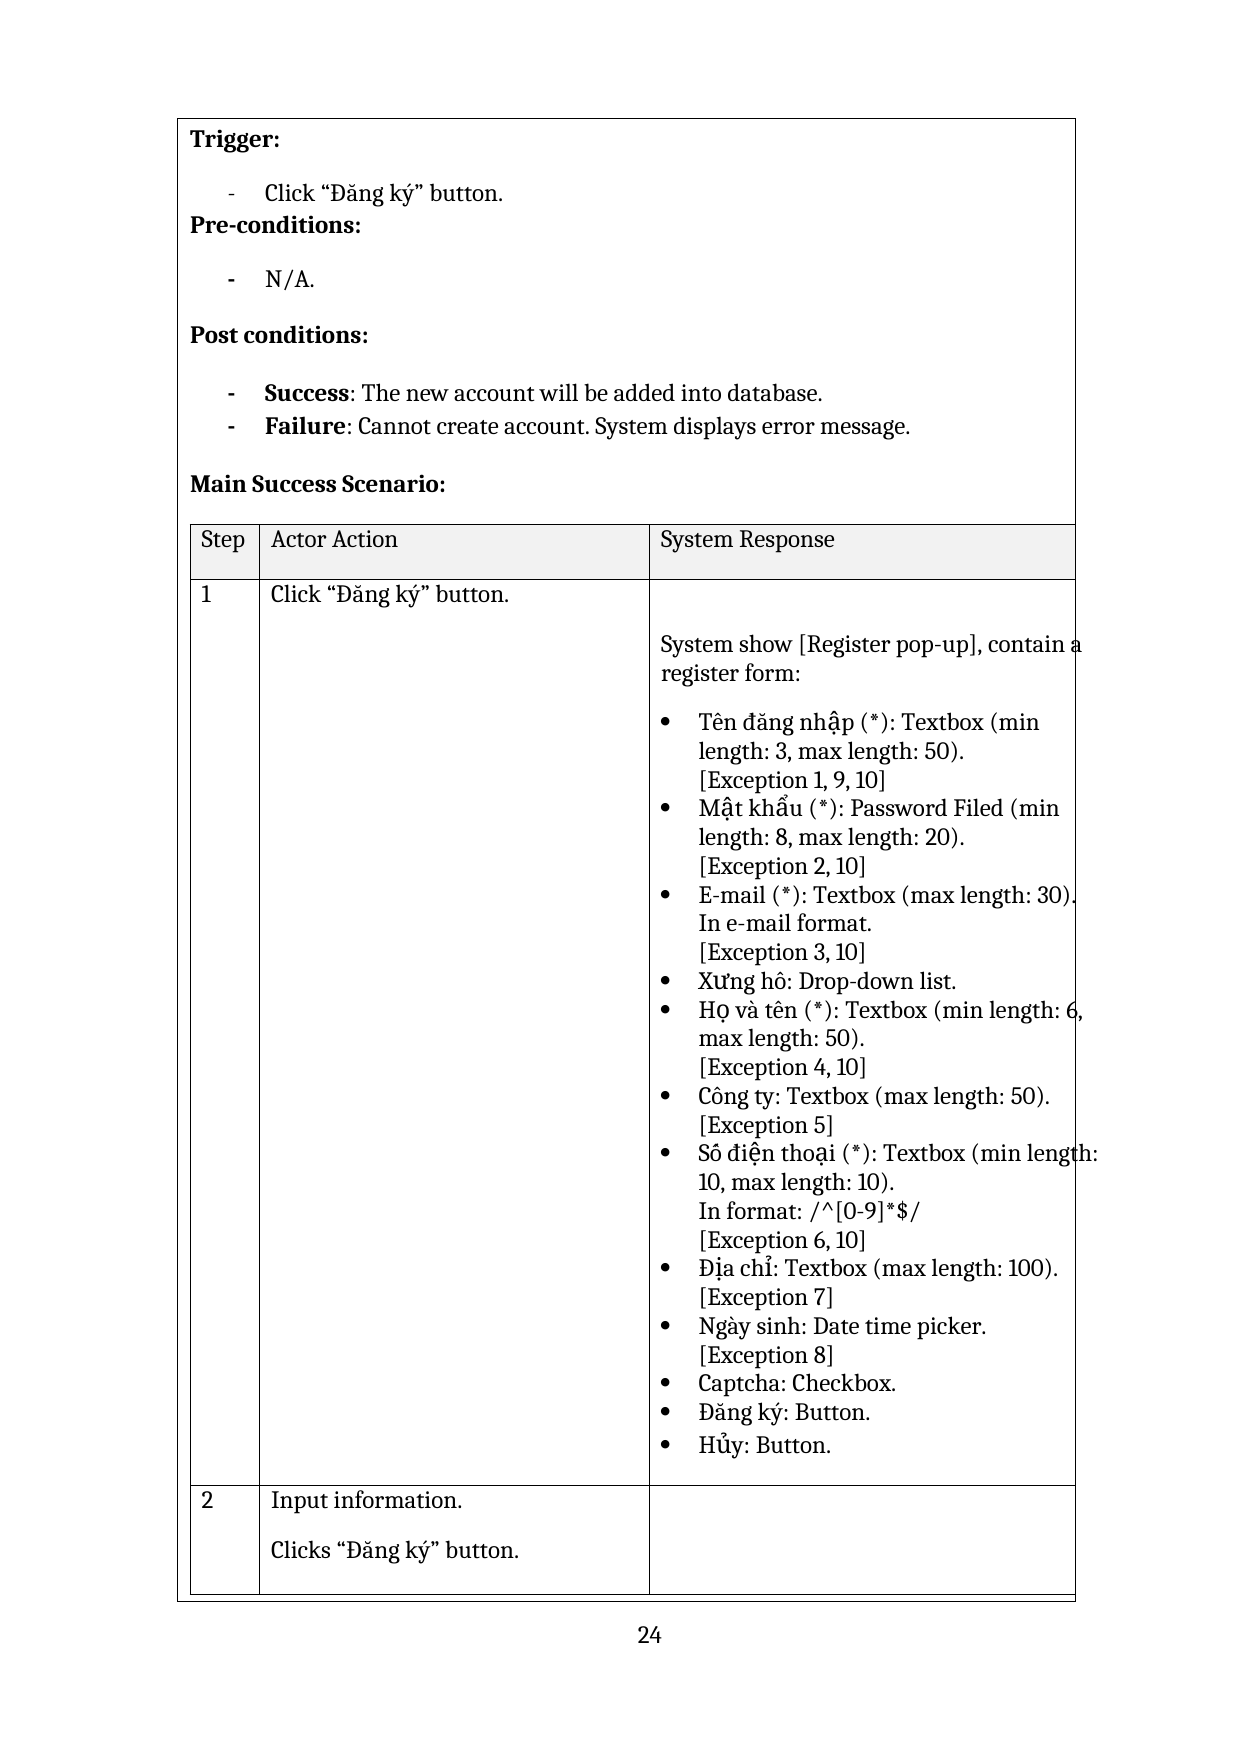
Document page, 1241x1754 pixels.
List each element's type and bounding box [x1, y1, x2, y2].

table_cell [178, 119, 1075, 1601]
